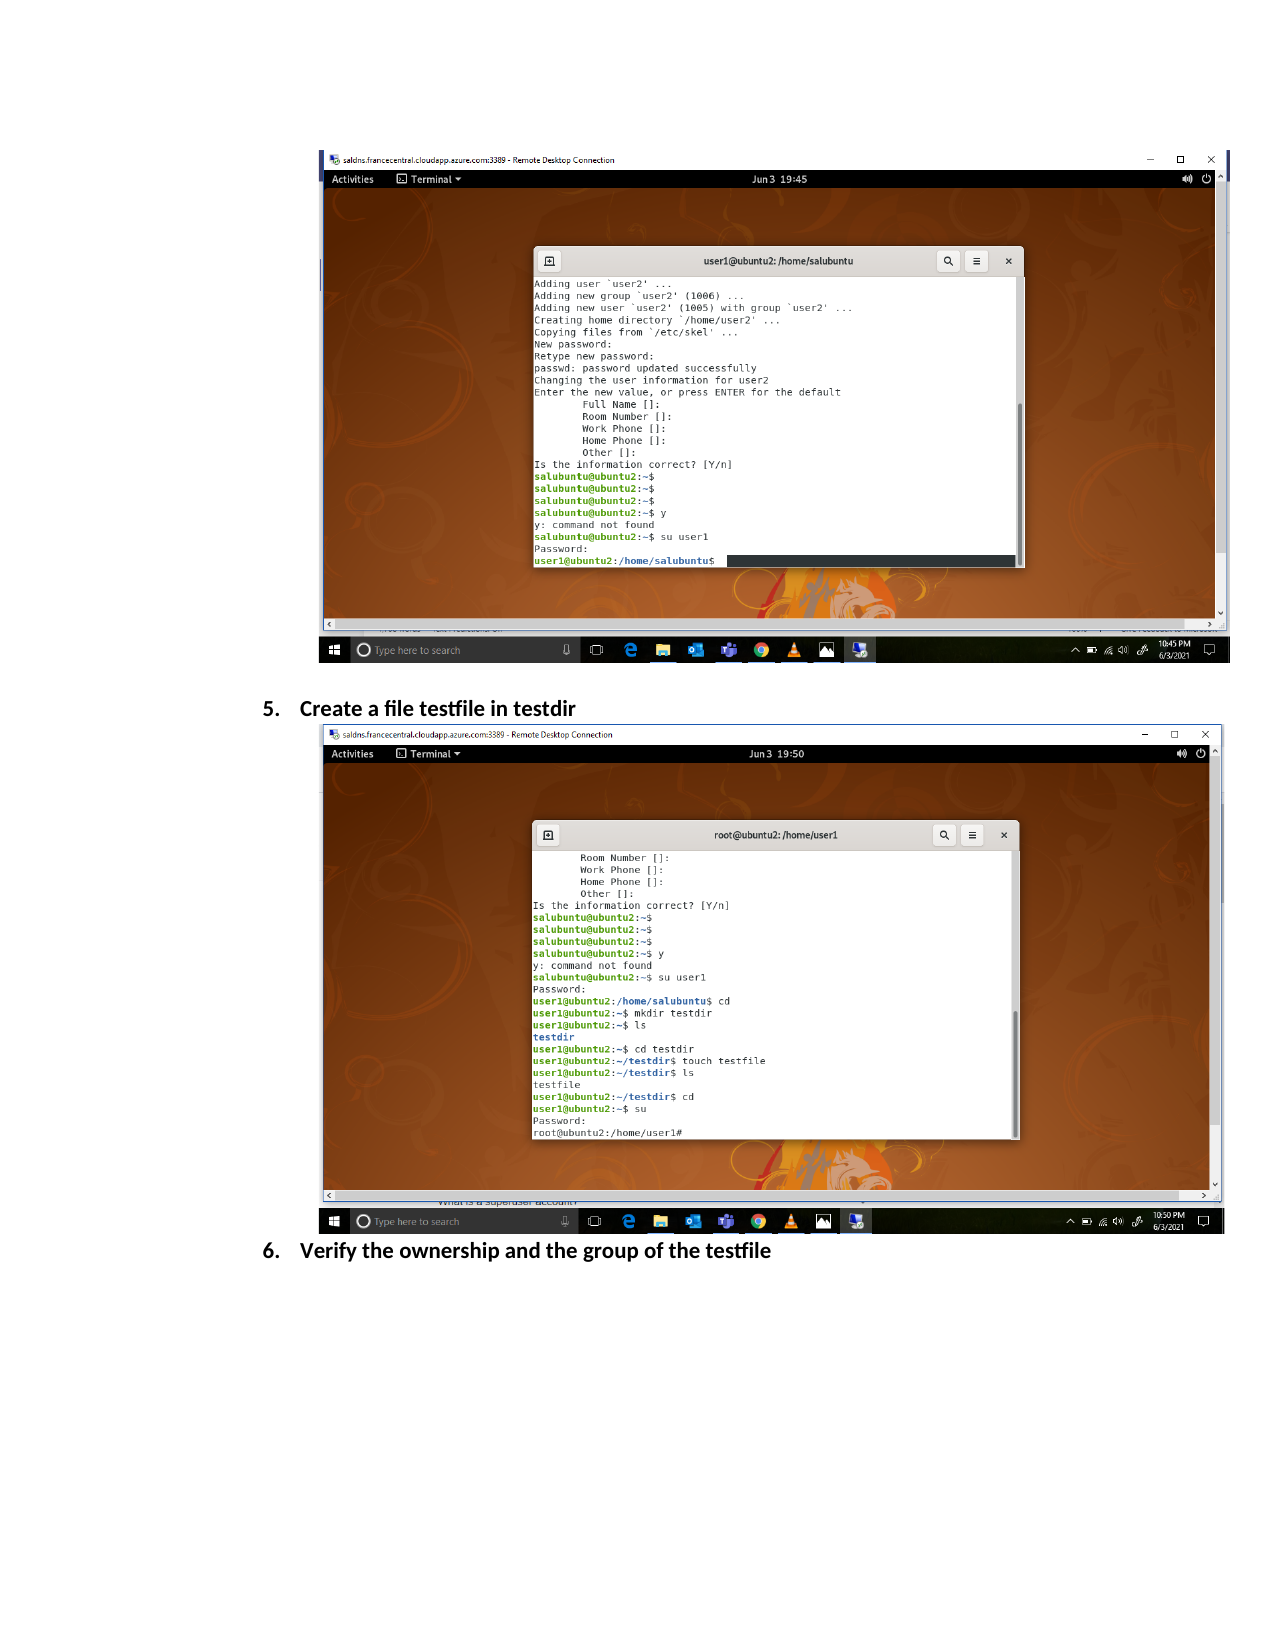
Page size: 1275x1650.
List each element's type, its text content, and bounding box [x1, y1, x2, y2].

list Verify the ownership and the group of the testfile [262, 1236, 1125, 1264]
list Create a file testfile in testdir [262, 694, 1125, 723]
